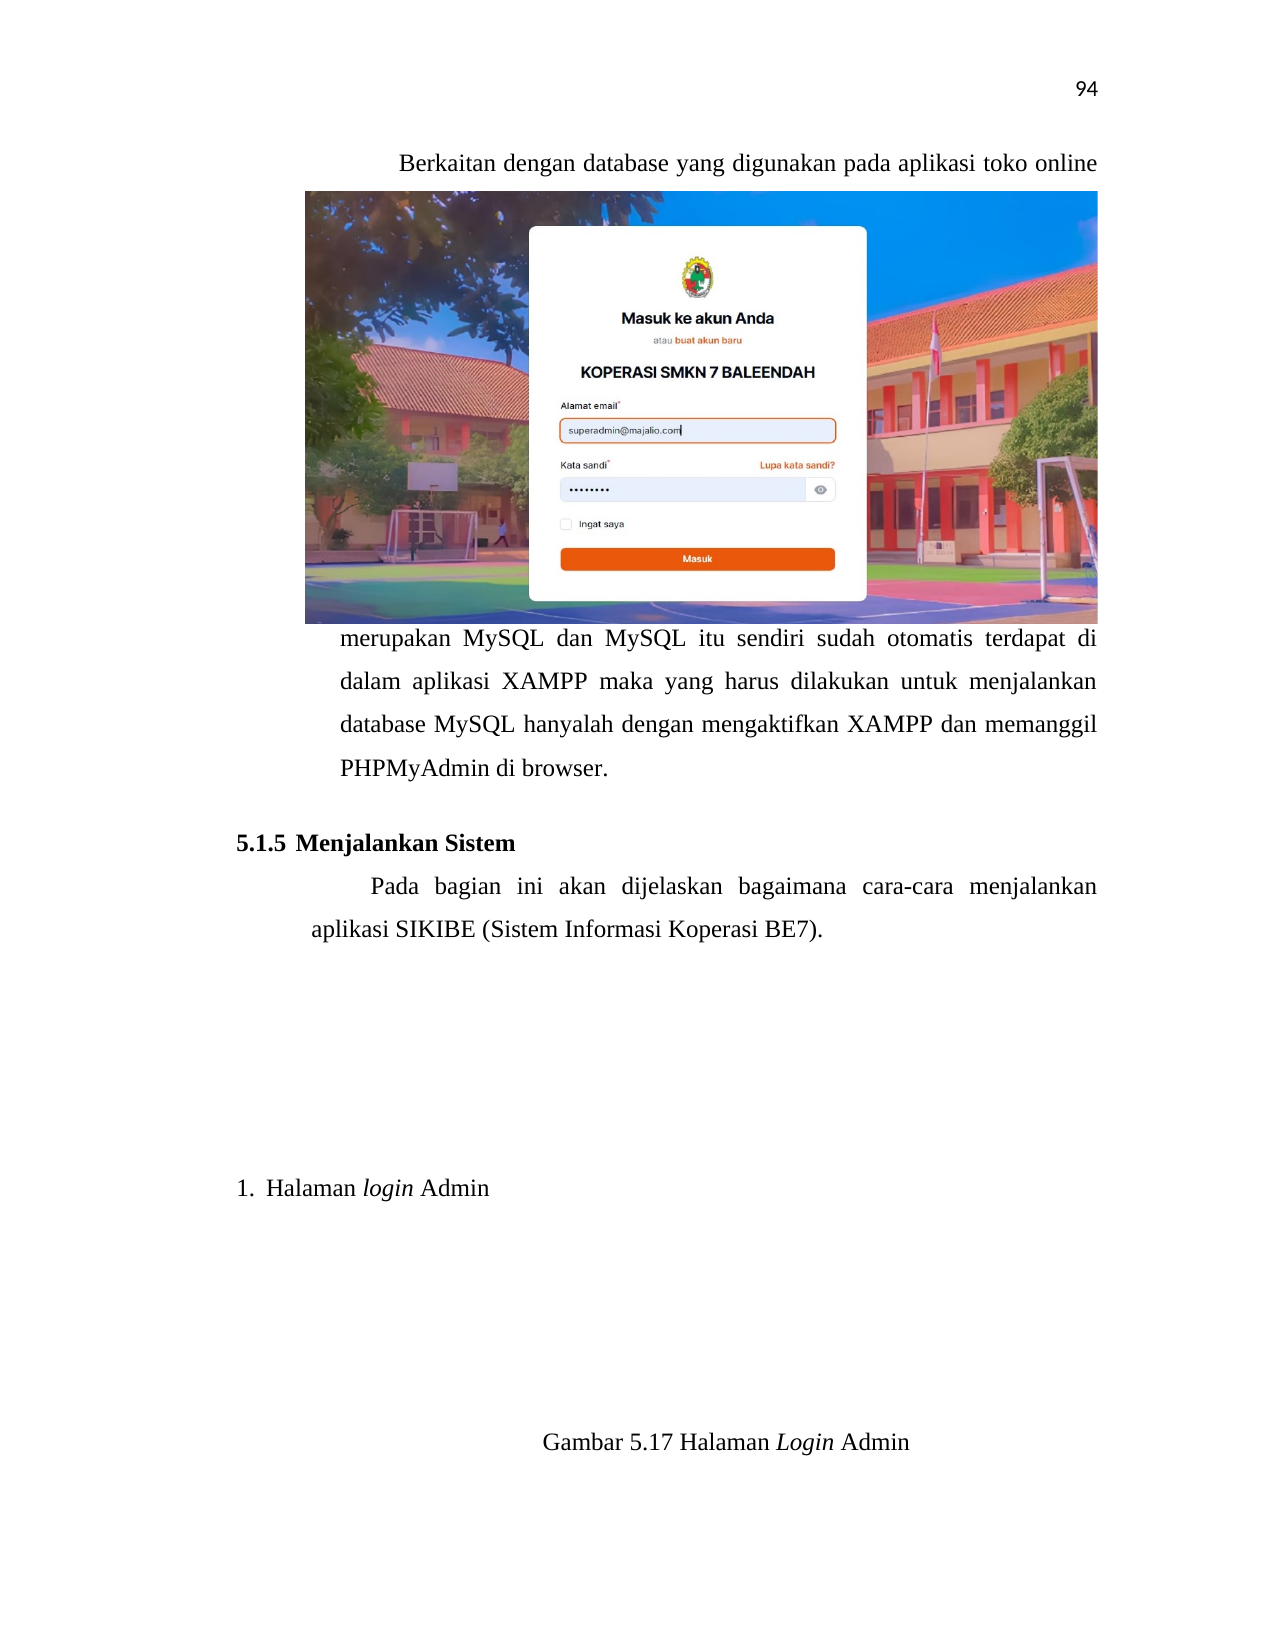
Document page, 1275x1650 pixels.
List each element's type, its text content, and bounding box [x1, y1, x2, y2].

text Berkaitan dengan database yang digunakan pada aplikasi toko online merupakan MySQL dan MySQL itu sendiri sudah otomatis terdapat di dalam aplikasi XAMPP maka yang harus dilakukan untuk menjalankan database MySQL hanyalah dengan mengaktifkan XAMPP dan memanggil PHPMyAdmin di browser. [340, 148, 1098, 191]
list Halaman login Admin [236, 1173, 1098, 1202]
text Berkaitan dengan database yang digunakan pada aplikasi toko online merupakan MySQL dan MySQL itu sendiri sudah otomatis terdapat di dalam aplikasi XAMPP maka yang harus dilakukan untuk menjalankan database MySQL hanyalah dengan mengaktifkan XAMPP dan memanggil PHPMyAdmin di browser. [340, 624, 1098, 781]
subtitle Menjalankan Sistem [236, 828, 1098, 857]
text Pada bagian ini akan dijelaskan bagaimana cara-cara menjalankan aplikasi SIKIBE (Sistem Informasi Koperasi BE7). [311, 871, 1098, 943]
picture [305, 191, 1098, 624]
